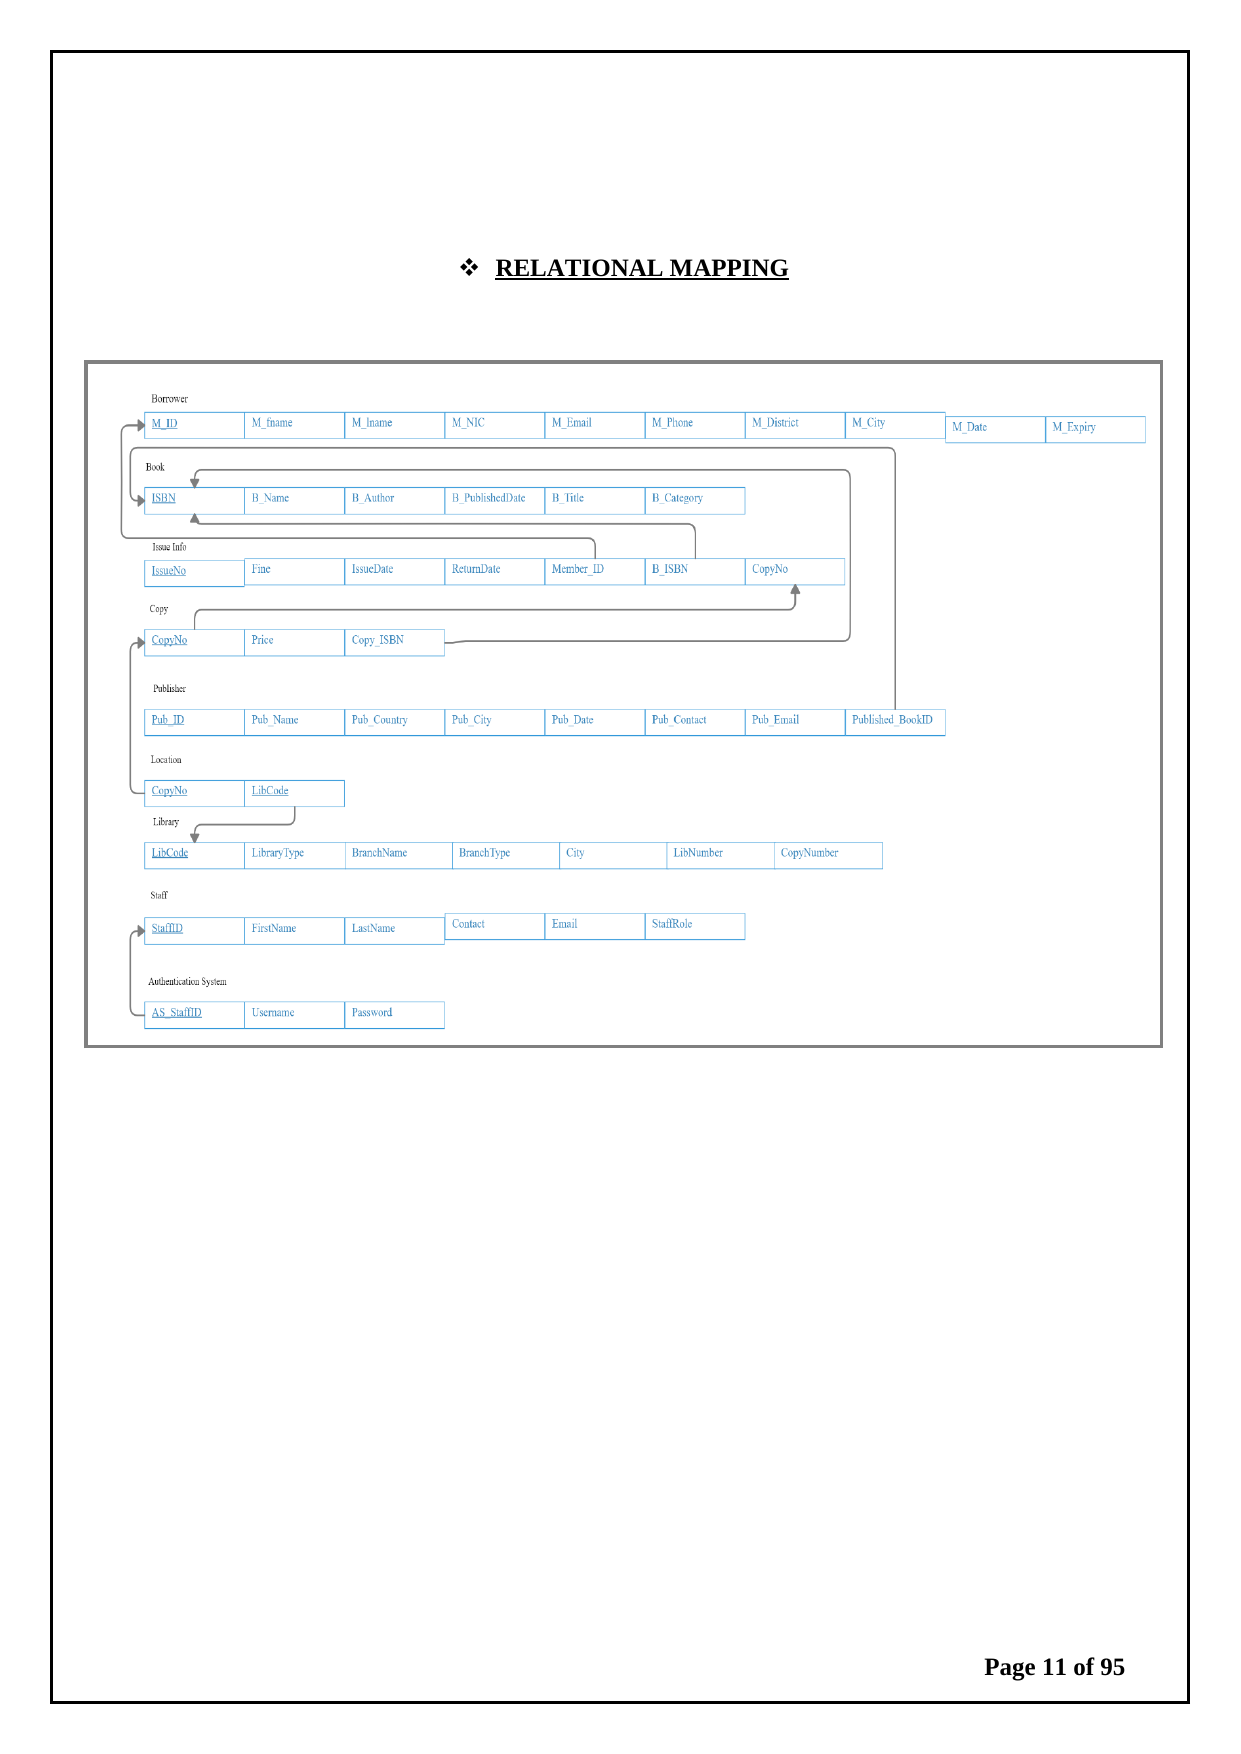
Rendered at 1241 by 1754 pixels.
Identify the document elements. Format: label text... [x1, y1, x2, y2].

subtitle RELATIONAL MAPPING [122, 253, 1125, 282]
picture [88, 364, 1160, 1045]
